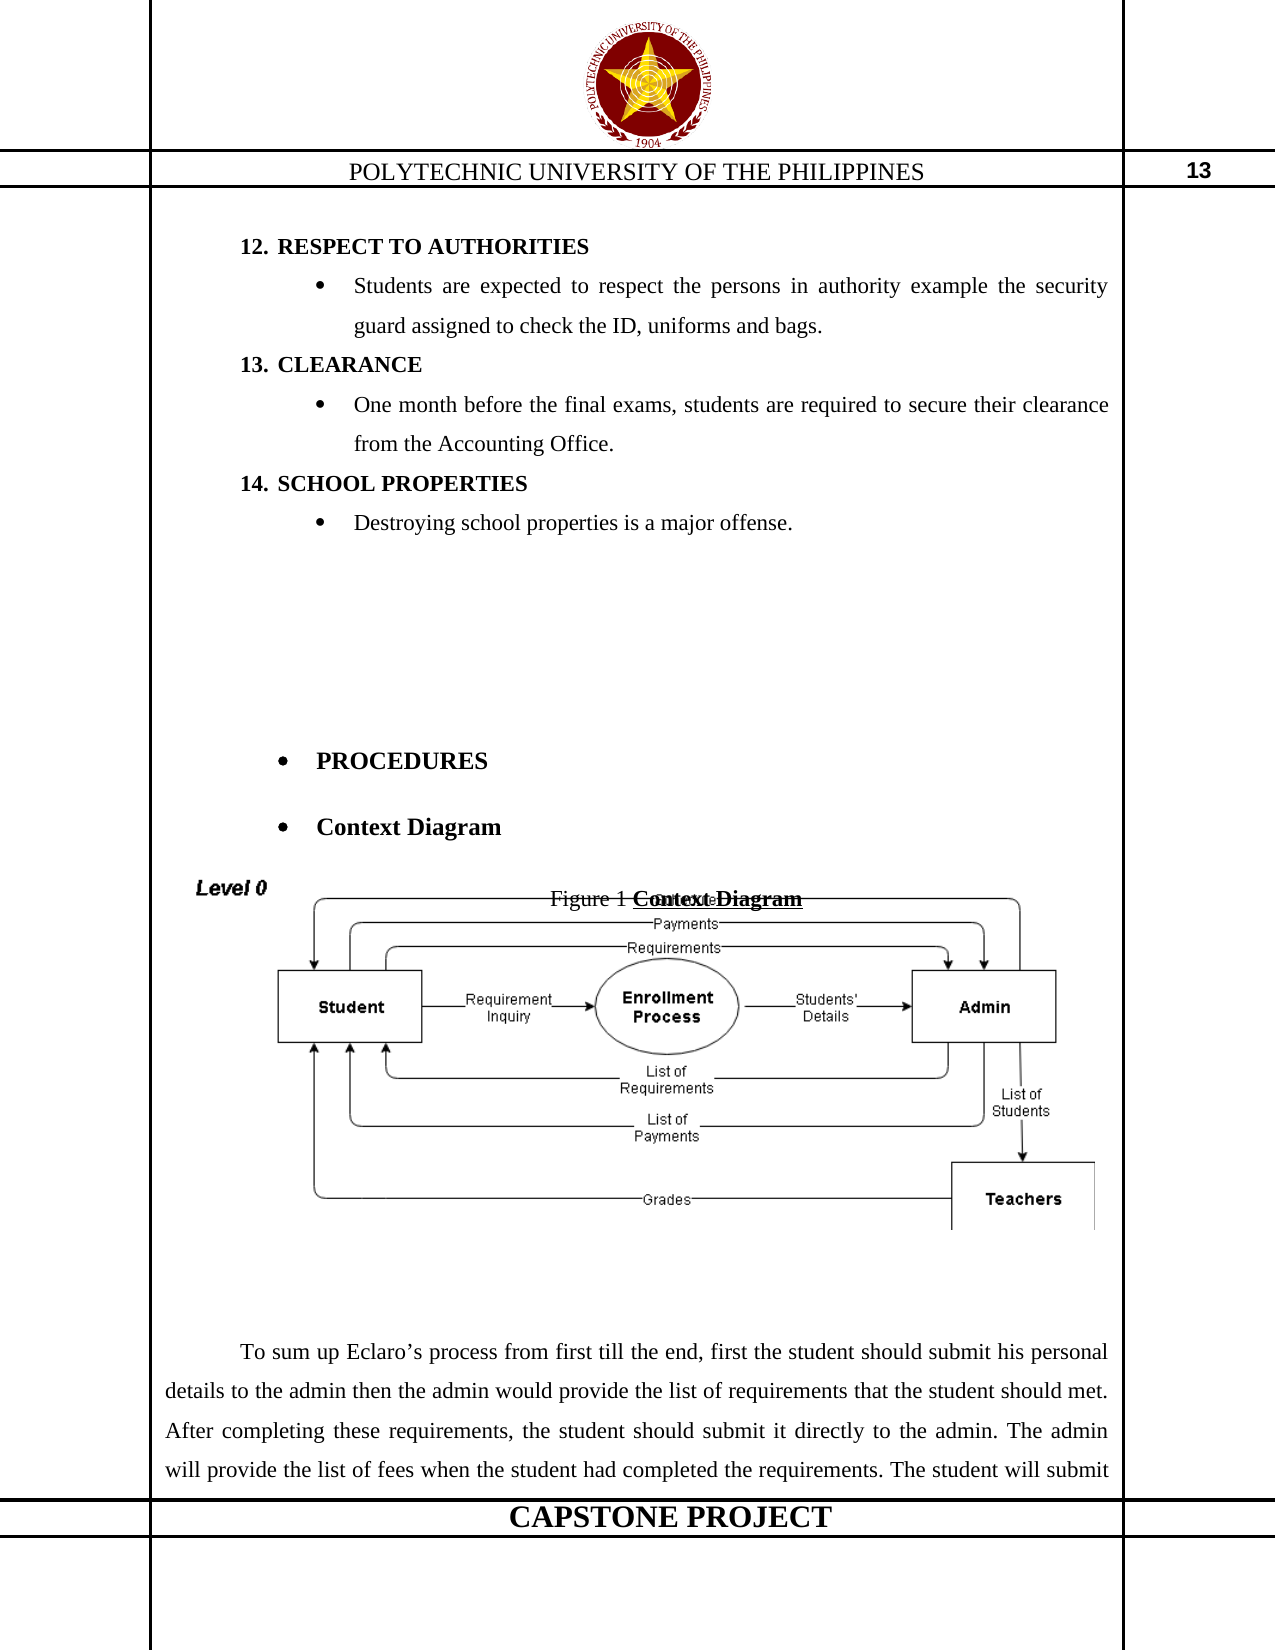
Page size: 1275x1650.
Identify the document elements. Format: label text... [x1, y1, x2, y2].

list One month before the final exams, students are required to secure their clearance from the Accounting Office. [316, 391, 1110, 457]
picture [583, 20, 712, 149]
picture [182, 874, 1095, 1230]
list RESPECT TO AUTHORITIES [240, 233, 1110, 259]
list Students are expected to respect the persons in authority example the security guard assigned to check the ID, uniforms and bags. [316, 273, 1110, 338]
list CLEARANCE [240, 352, 1110, 378]
list Context Diagram [278, 812, 1110, 841]
list PROCEDURES [278, 746, 1110, 775]
list SCHOOL PROPERTIES [240, 470, 1110, 496]
list Destroying school properties is a major offense. [316, 509, 1110, 536]
